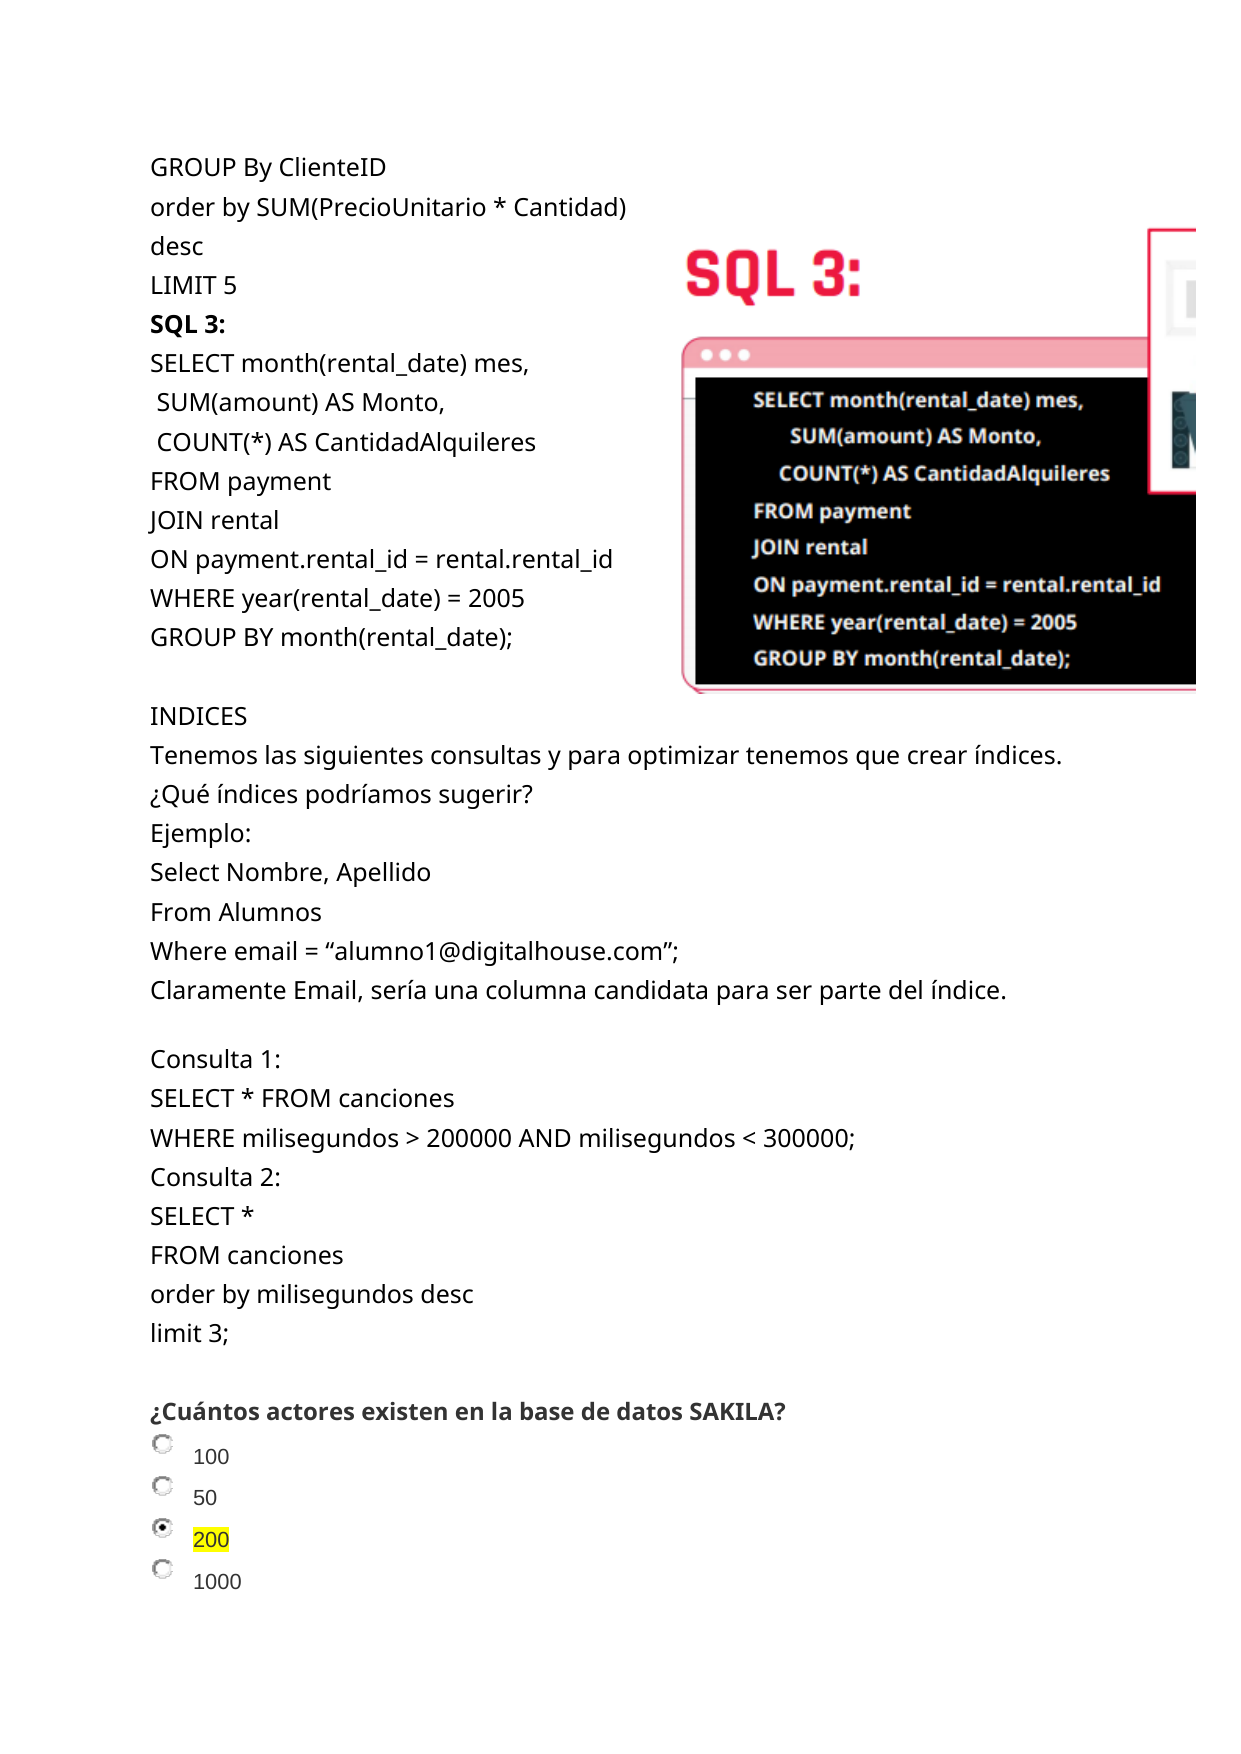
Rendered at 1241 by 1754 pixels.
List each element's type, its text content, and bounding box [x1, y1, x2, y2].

text Consulta 1: [150, 1042, 1090, 1076]
text order by milisegundos desc [150, 1277, 1090, 1311]
text order by SUM(PrecioUnitario * Cantidad) desc [150, 189, 1090, 262]
text WHERE milisegundos > 200000 AND milisegundos < 300000; [150, 1120, 1090, 1154]
text Claramente Email, sería una columna candidata para ser parte del índice. [150, 972, 1090, 1007]
text COUNT(*) AS CantidadAlquileres [150, 424, 666, 458]
text 100 [150, 1427, 1090, 1469]
text GROUP BY month(rental_date); [150, 620, 666, 654]
text 1000 [150, 1552, 1090, 1594]
text ON payment.rental_id = rental.rental_id [150, 542, 666, 576]
text Select Nombre, Apellido [150, 855, 1090, 889]
text INDICES [150, 698, 1090, 732]
text FROM canciones [150, 1238, 1090, 1272]
text JOIN rental [150, 502, 666, 537]
text 50 [150, 1469, 1090, 1511]
text ¿Cuántos actores existen en la base de datos SAKILA? [150, 1394, 1090, 1427]
text SELECT * [150, 1198, 1090, 1233]
text limit 3; [150, 1316, 1090, 1350]
text 200 [193, 1511, 1090, 1552]
text LIMIT 5 [150, 267, 666, 302]
text SUM(amount) AS Monto, [150, 385, 666, 419]
text Ejemplo: [150, 816, 1090, 850]
text FROM payment [150, 463, 666, 497]
text Tenemos las siguientes consultas y para optimizar tenemos que crear índices. [150, 737, 1090, 772]
text Consulta 2: [150, 1159, 1090, 1193]
text SELECT month(rental_date) mes, [150, 346, 666, 380]
text From Alumnos [150, 894, 1090, 928]
text WHERE year(rental_date) = 2005 [150, 581, 666, 615]
text SQL 3: [150, 307, 666, 341]
picture [666, 218, 1196, 694]
text ¿Qué índices podríamos sugerir? [150, 777, 1090, 811]
text SELECT * FROM canciones [150, 1081, 1090, 1115]
text GROUP By ClienteID [150, 150, 1090, 184]
text Where email = “alumno1@digitalhouse.com”; [150, 933, 1090, 967]
